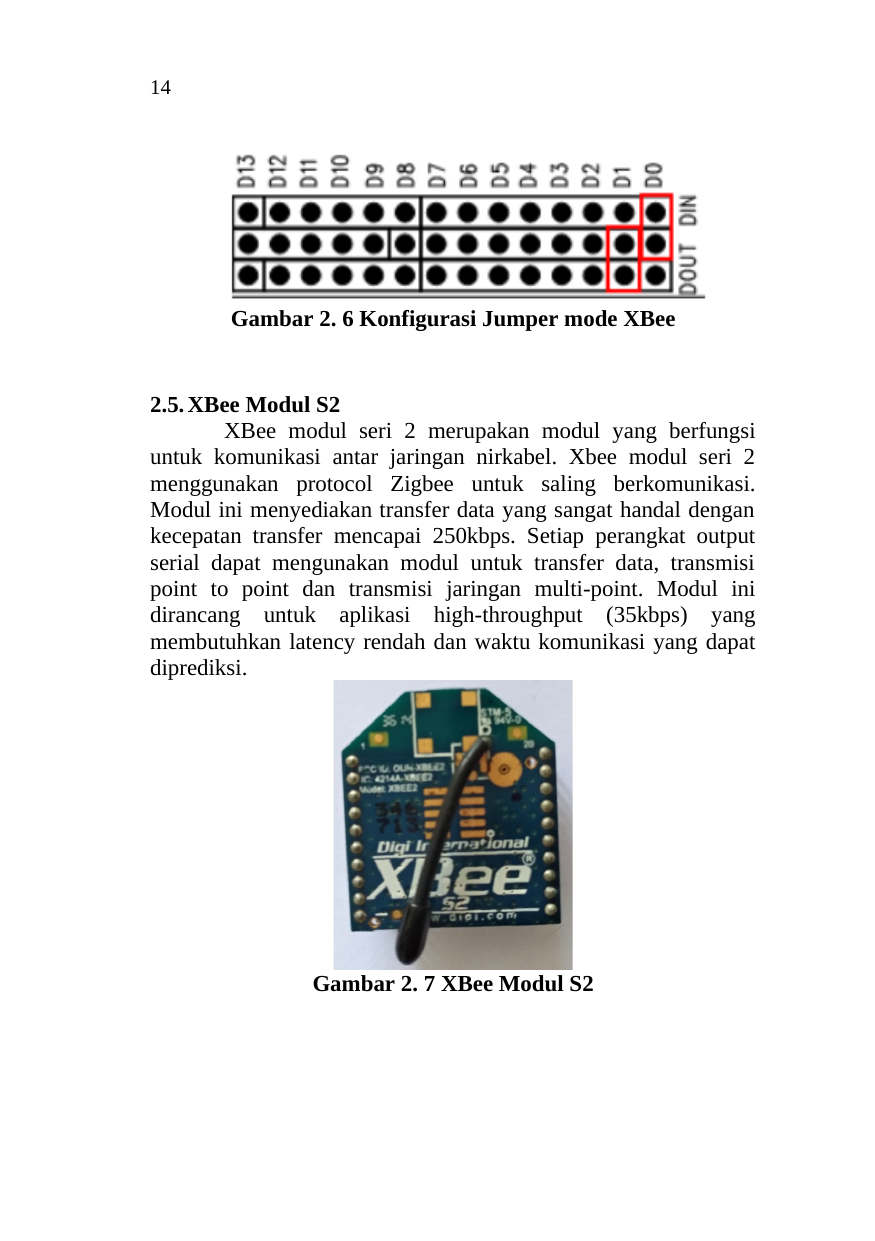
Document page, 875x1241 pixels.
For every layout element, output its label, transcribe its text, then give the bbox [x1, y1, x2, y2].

picture [333, 680, 573, 970]
picture [223, 150, 710, 305]
text XBee modul seri 2 merupakan modul yang berfungsi untuk komunikasi antar jaringan nirkabel. Xbee modul seri 2 menggunakan protocol Zigbee untuk saling berkomunikasi. Modul ini menyediakan transfer data yang sangat handal dengan kecepatan transfer mencapai 250kbps. Setiap perangkat output serial dapat mengunakan modul untuk transfer data, transmisi point to point dan transmisi jaringan multi-point. Modul ini dirancang untuk aplikasi high-throughput (35kbps) yang membutuhkan latency rendah dan waktu komunikasi yang dapat diprediksi. [150, 417, 756, 681]
subtitle XBee Modul S2 [150, 391, 756, 417]
